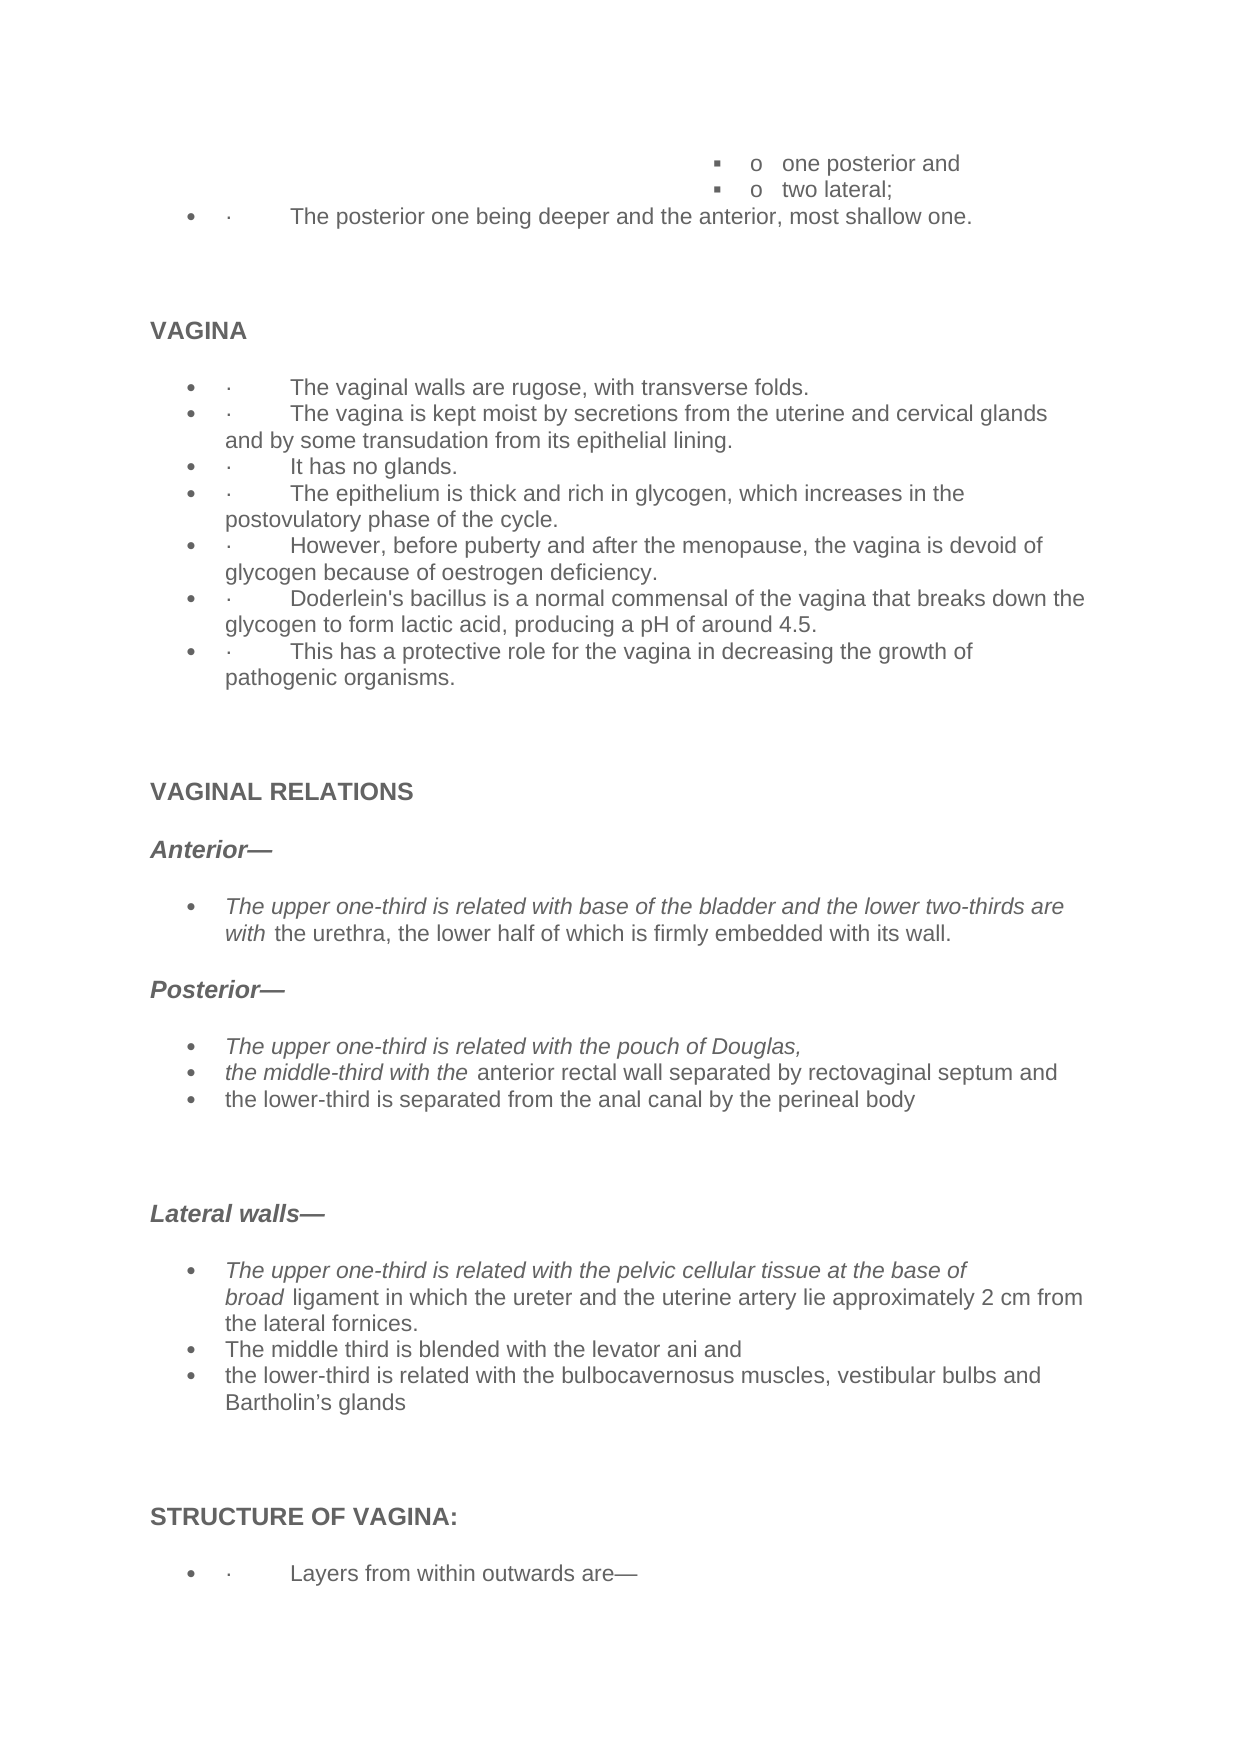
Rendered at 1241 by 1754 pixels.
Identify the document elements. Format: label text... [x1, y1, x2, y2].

list · The vagina is kept moist by secretions from the uterine and cervical glands and by some transudation from its epithelial lining. [187, 400, 1090, 453]
list · The vaginal walls are rugose, with transverse folds. [187, 374, 1090, 400]
list · However, before puberty and after the menopause, the vagina is devoid of glycogen because of oestrogen deficiency. [187, 532, 1090, 585]
list The upper one-third is related with the pouch of Douglas, [187, 1033, 1090, 1059]
list the middle-third with the anterior rectal wall separated by rectovaginal septum and [187, 1059, 1090, 1086]
list · The posterior one being deeper and the anterior, most shallow one. [187, 203, 1090, 229]
text Posterior— [150, 975, 1090, 1004]
list The middle third is blended with the levator ani and [187, 1336, 1090, 1362]
list the lower-third is separated from the anal canal by the perineal body [187, 1086, 1090, 1112]
text Anterior— [150, 835, 1090, 864]
list · The epithelium is thick and rich in glycogen, which increases in the postovulatory phase of the cycle. [187, 479, 1090, 532]
list the lower-third is related with the bulbocavernosus muscles, vestibular bulbs and Bartholin’s glands [187, 1362, 1090, 1415]
list · Doderlein's bacillus is a normal commensal of the vagina that breaks down the glycogen to form lactic acid, producing a pH of around 4.5. [187, 585, 1090, 638]
list The upper one-third is related with the pelvic cellular tissue at the base of broad ligament in which the ureter and the uterine artery lie approximately 2 cm from the lateral fornices. [187, 1257, 1090, 1336]
list · It has no glands. [187, 453, 1090, 479]
text VAGINAL RELATIONS [150, 777, 1090, 806]
list o one posterior and [712, 150, 1090, 176]
text VAGINA [150, 316, 1090, 345]
list o two lateral; [712, 176, 1090, 203]
list · This has a protective role for the vagina in decreasing the growth of pathogenic organisms. [187, 638, 1090, 690]
text Lateral walls— [150, 1199, 1090, 1228]
list The upper one-third is related with base of the bladder and the lower two-thirds are with the urethra, the lower half of which is firmly embedded with its wall. [187, 893, 1090, 946]
list · Layers from within outwards are— [187, 1560, 1090, 1587]
text STRUCTURE OF VAGINA: [150, 1502, 1090, 1531]
